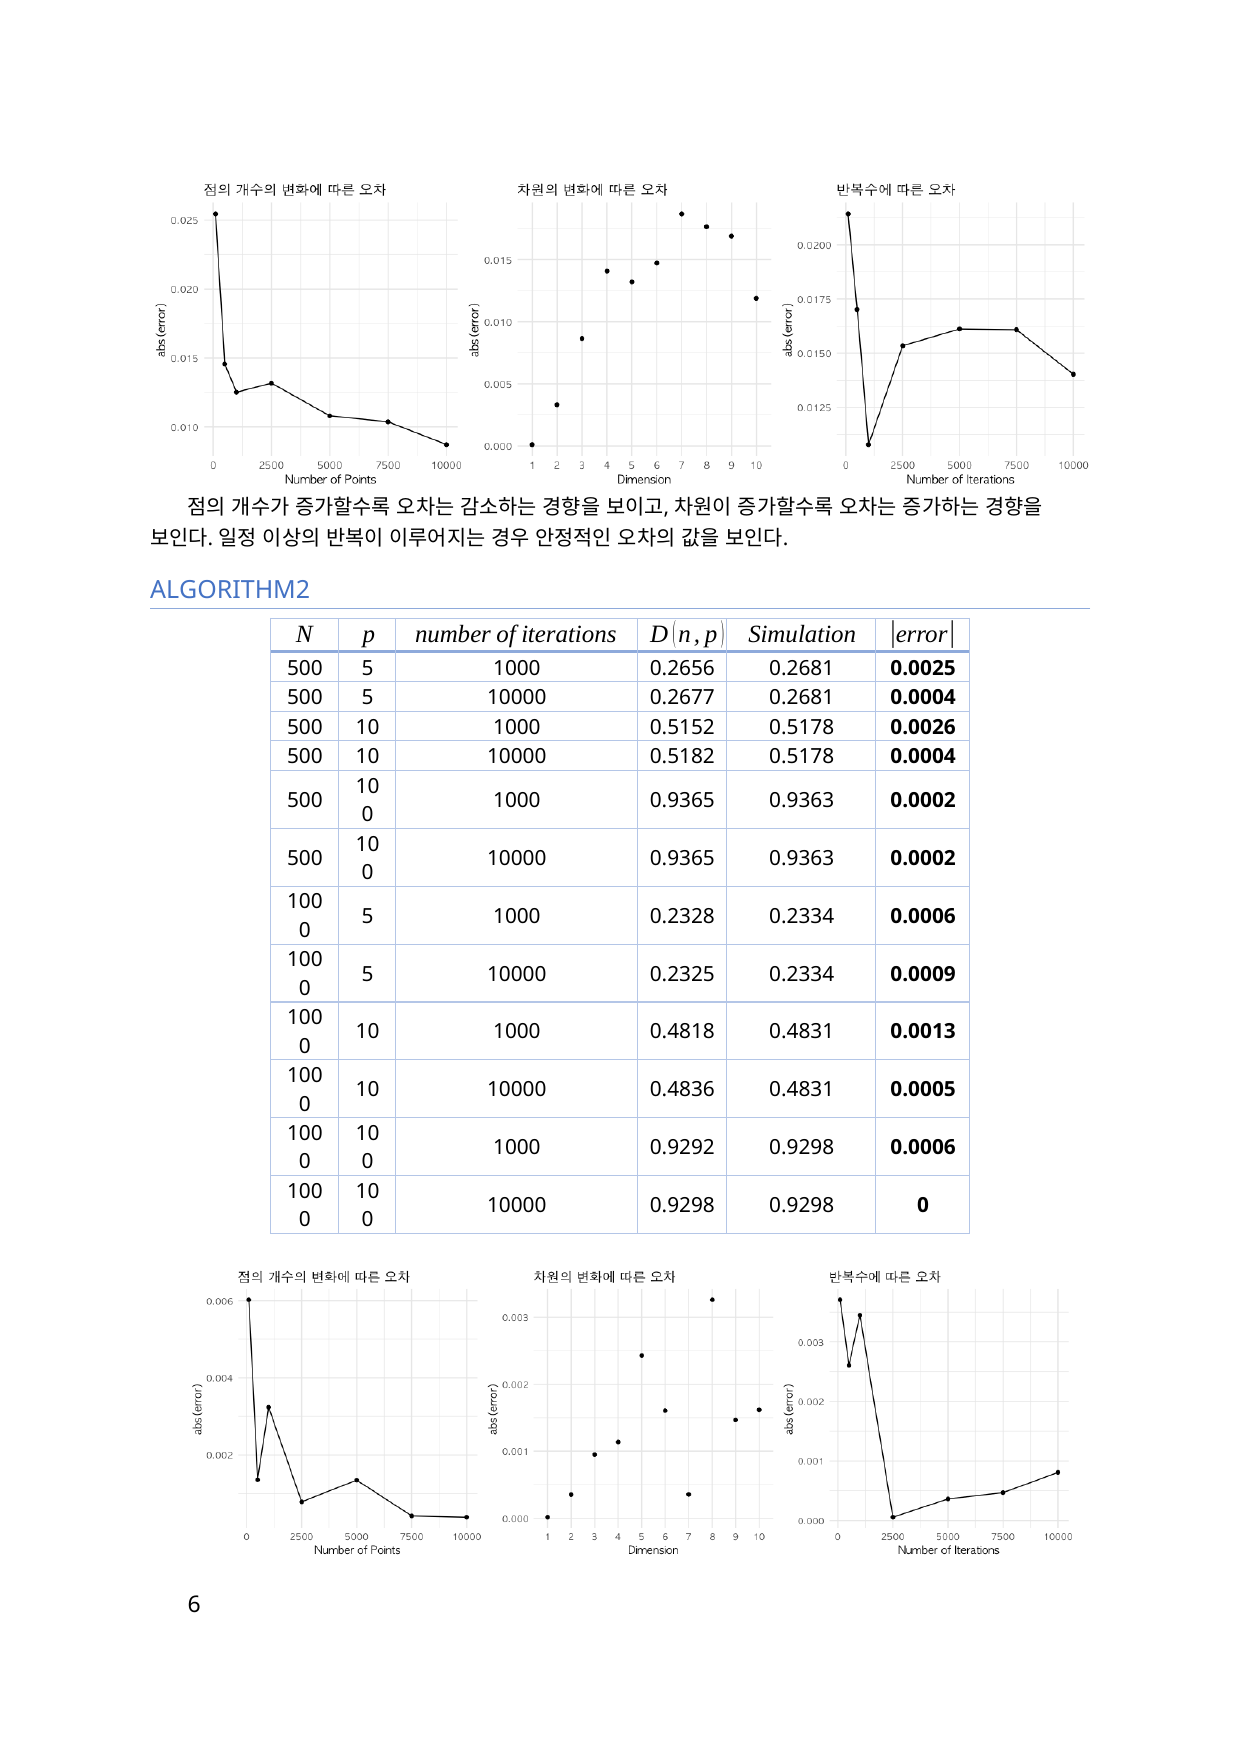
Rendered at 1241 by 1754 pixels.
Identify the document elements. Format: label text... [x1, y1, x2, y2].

table_cell 0.2677 [638, 682, 726, 711]
table_cell 100 [339, 829, 395, 886]
table_cell 1000 [271, 1060, 338, 1117]
table_cell 1000 [271, 945, 338, 1001]
table_cell 0.9363 [727, 771, 875, 828]
table_cell 5 [339, 653, 395, 681]
table_cell 1000 [396, 1118, 637, 1175]
table_cell 0.2334 [727, 945, 875, 1001]
table_cell 1000 [271, 1176, 338, 1233]
table_cell 0.5182 [638, 741, 726, 770]
table_cell 1000 [396, 712, 637, 740]
table_cell 0.4831 [727, 1003, 875, 1059]
table_cell 0.2328 [638, 887, 726, 943]
table_cell 0.9292 [638, 1118, 726, 1175]
table_cell 0.0002 [876, 771, 969, 828]
table_cell 0.2681 [727, 682, 875, 711]
table_cell 0.9298 [638, 1176, 726, 1233]
subtitle ALGORITHM2 [150, 572, 1090, 608]
table_header [271, 619, 338, 650]
table_cell 10000 [396, 741, 637, 770]
table_cell 10 [339, 1003, 395, 1059]
table_cell 500 [271, 653, 338, 681]
table_cell 0.5178 [727, 741, 875, 770]
table_cell 0.9298 [727, 1118, 875, 1175]
table_cell 0.2656 [638, 653, 726, 681]
table_cell 1000 [271, 887, 338, 943]
table_cell 5 [339, 945, 395, 1001]
table_header [727, 619, 875, 650]
text 점의 개수가 증가할수록 오차는 감소하는 경향을 보이고, 차원이 증가할수록 오차는 증가하는 경향을 보인다. 일정 이상의 반복이 이루어지는 경우 안정적인 오차의 값을 보인다. [150, 491, 1090, 551]
table_cell 0.4818 [638, 1003, 726, 1059]
table_cell 10000 [396, 682, 637, 711]
table_cell 0.0006 [876, 1118, 969, 1175]
table_cell 0.0004 [876, 682, 969, 711]
table_cell 0.2325 [638, 945, 726, 1001]
table_cell 0.0025 [876, 653, 969, 681]
table_cell 0.0009 [876, 945, 969, 1001]
table_cell 0.9363 [727, 829, 875, 886]
table_cell 0.0002 [876, 829, 969, 886]
table_cell 100 [339, 771, 395, 828]
table_cell 1000 [271, 1118, 338, 1175]
table_cell 10 [339, 1060, 395, 1117]
table_cell 500 [271, 771, 338, 828]
table_cell 10 [339, 741, 395, 770]
table_cell 0.2681 [727, 653, 875, 681]
table_cell 10 [339, 712, 395, 740]
table_cell 10000 [396, 945, 637, 1001]
table_cell 0.5152 [638, 712, 726, 740]
table_cell 0.4836 [638, 1060, 726, 1117]
table_cell 500 [271, 741, 338, 770]
table_cell 0.0005 [876, 1060, 969, 1117]
table_cell 1000 [396, 771, 637, 828]
table_cell 0.5178 [727, 712, 875, 740]
table_cell 0.9365 [638, 829, 726, 886]
table_cell 10000 [396, 1060, 637, 1117]
table_cell 1000 [271, 1003, 338, 1059]
table_cell 0.0026 [876, 712, 969, 740]
table_header [396, 619, 637, 650]
table_cell 500 [271, 682, 338, 711]
table_cell 1000 [396, 1003, 637, 1059]
table_header [876, 619, 969, 650]
table_cell 1000 [396, 653, 637, 681]
table_cell 0.0013 [876, 1003, 969, 1059]
table_cell 10000 [396, 1176, 637, 1233]
table_cell 0.2334 [727, 887, 875, 943]
table_cell 500 [271, 712, 338, 740]
table_cell 0.9365 [638, 771, 726, 828]
table_cell 0.4831 [727, 1060, 875, 1117]
picture [150, 177, 1090, 491]
table_cell 0 [876, 1176, 969, 1233]
table_header [638, 619, 726, 650]
table_cell 500 [271, 829, 338, 886]
table_cell 1000 [396, 887, 637, 943]
table_cell 5 [339, 682, 395, 711]
table_cell 0.0006 [876, 887, 969, 943]
table_cell 5 [339, 887, 395, 943]
picture [187, 1265, 1074, 1561]
table_cell 100 [339, 1118, 395, 1175]
table_header [339, 619, 395, 650]
table_cell 0.0004 [876, 741, 969, 770]
table_cell 0.9298 [727, 1176, 875, 1233]
table_cell 100 [339, 1176, 395, 1233]
table_cell 10000 [396, 829, 637, 886]
